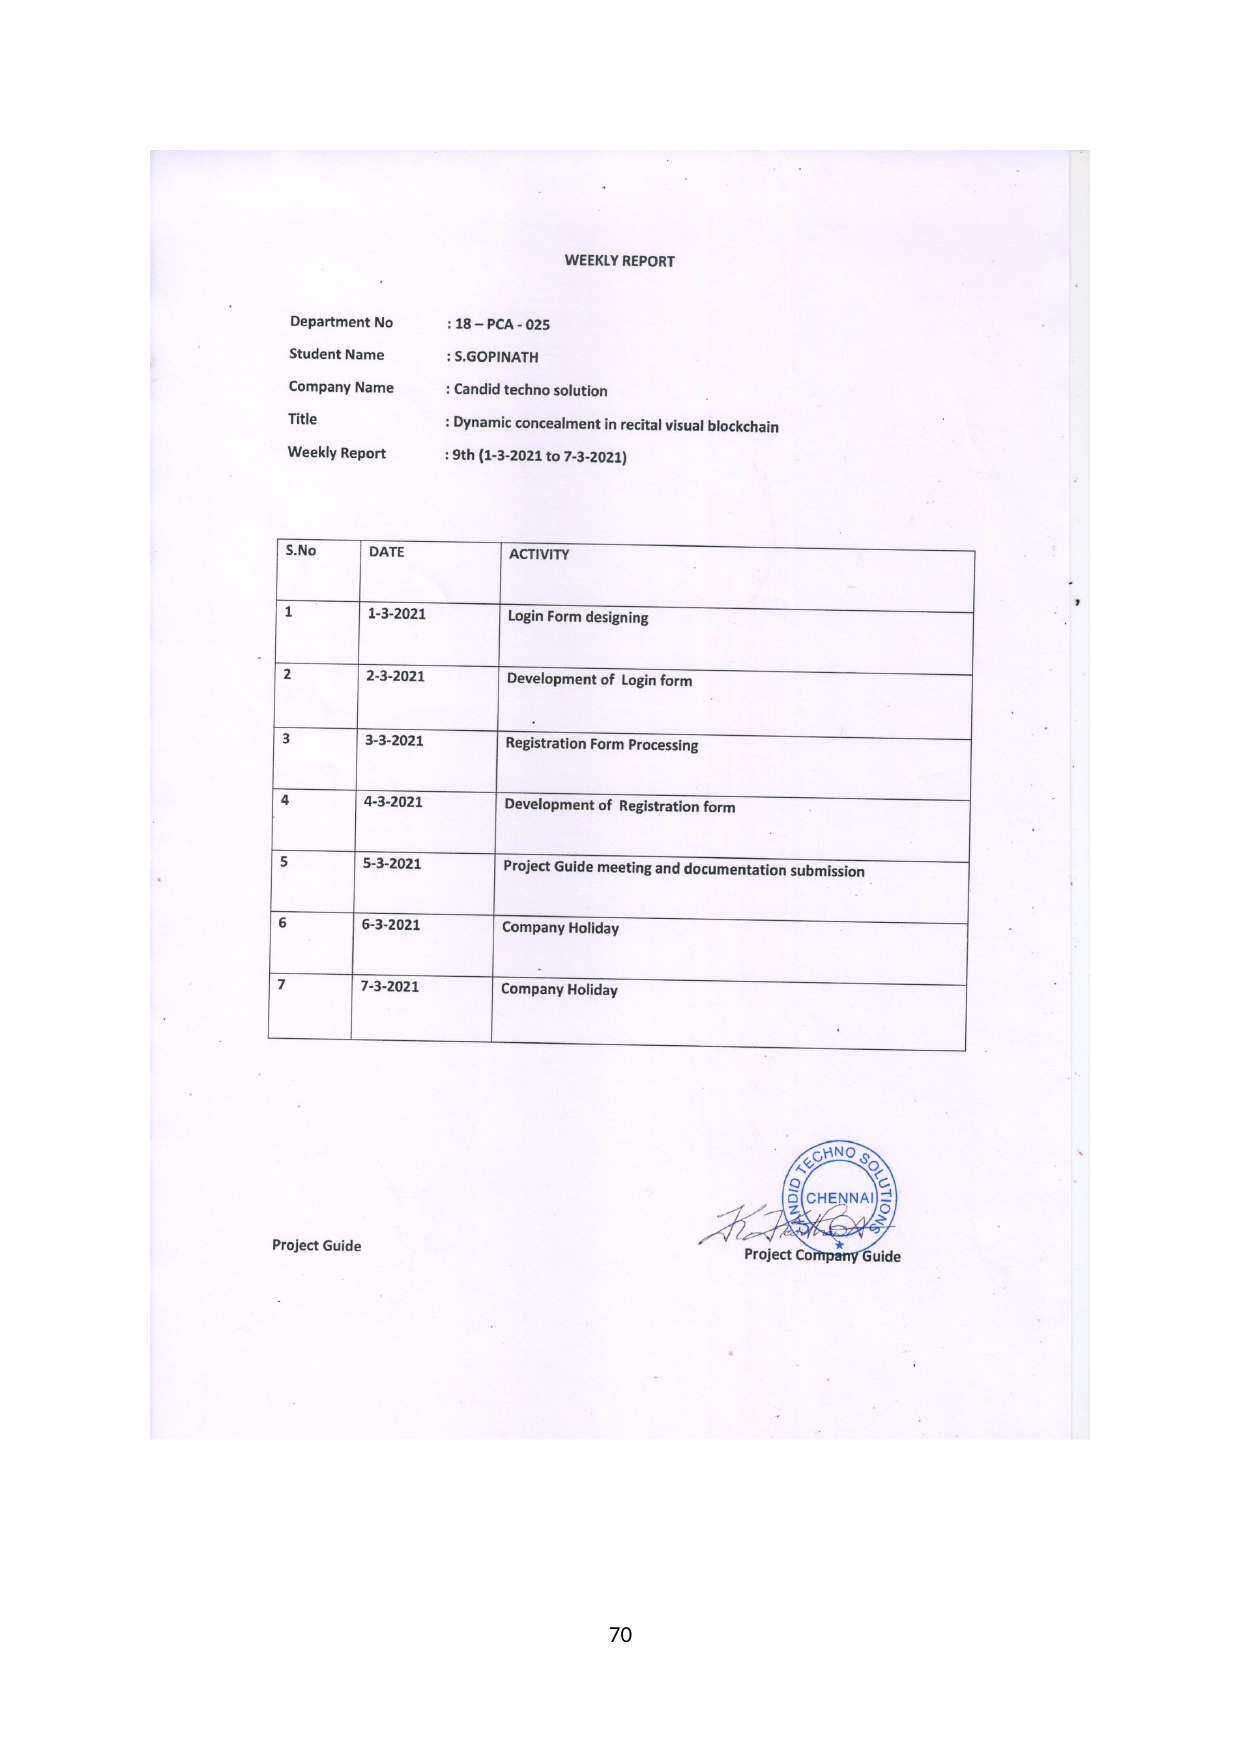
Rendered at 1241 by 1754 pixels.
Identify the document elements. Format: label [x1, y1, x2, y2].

picture [150, 150, 1091, 1455]
